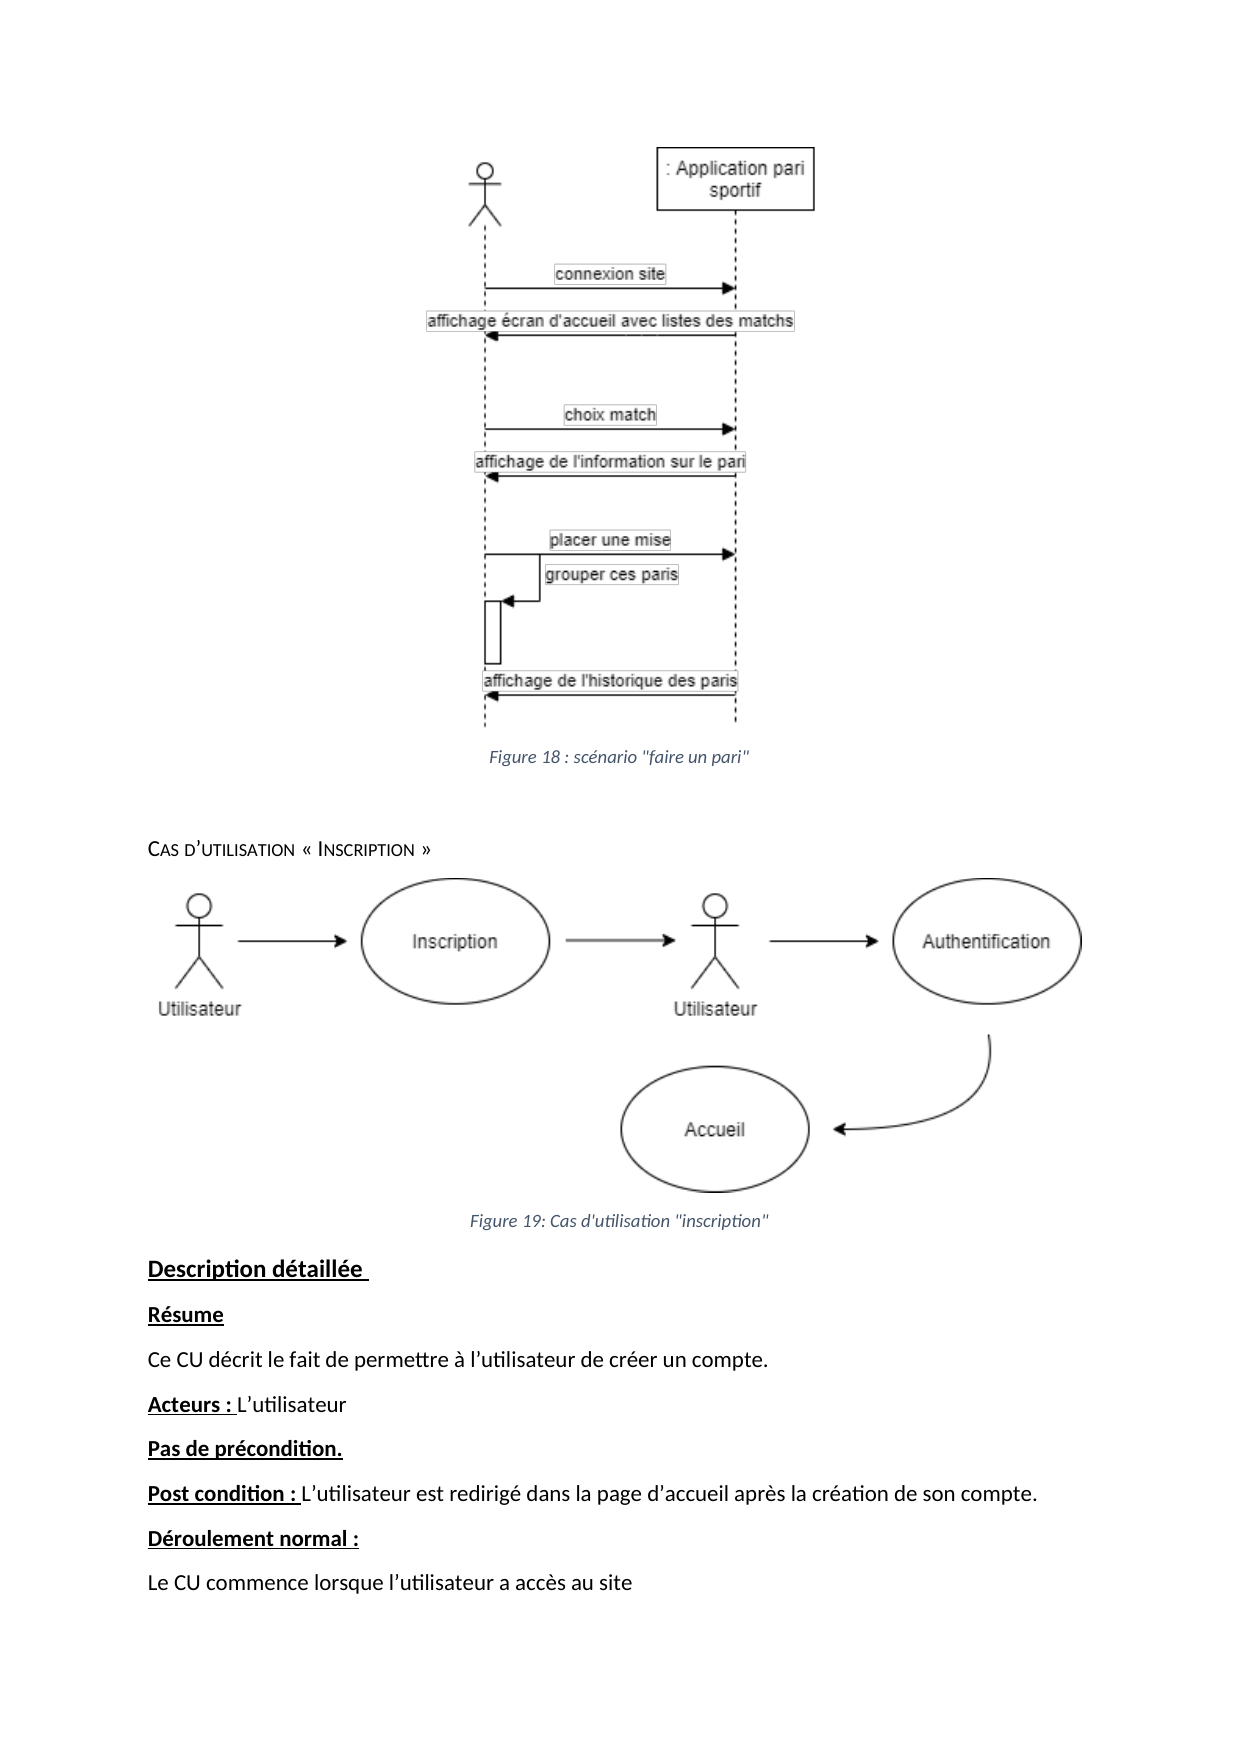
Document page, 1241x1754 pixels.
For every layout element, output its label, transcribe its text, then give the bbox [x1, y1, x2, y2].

text Acteurs : L’utilisateur [148, 1390, 1093, 1418]
text Résume [148, 1300, 1093, 1328]
text Post condition : L’utilisateur est redirigé dans la page d’accueil après la création de son compte. [148, 1479, 1093, 1507]
picture [158, 878, 1082, 1193]
text Le CU commence lorsque l’utilisateur a accès au site [148, 1568, 1093, 1596]
text Figure 19: Cas d'utilisation "inscription" [148, 1209, 1093, 1232]
text Figure 18 : scénario "faire un pari" [148, 746, 1093, 768]
text Ce CU décrit le fait de permettre à l’utilisateur de créer un compte. [148, 1345, 1093, 1373]
picture [425, 147, 815, 729]
text Déroulement normal : [148, 1524, 1093, 1552]
text Cas d’utilisation « Inscription » [148, 834, 1093, 862]
text Pas de précondition. [148, 1434, 1093, 1462]
text Description détaillée [148, 1253, 1093, 1284]
